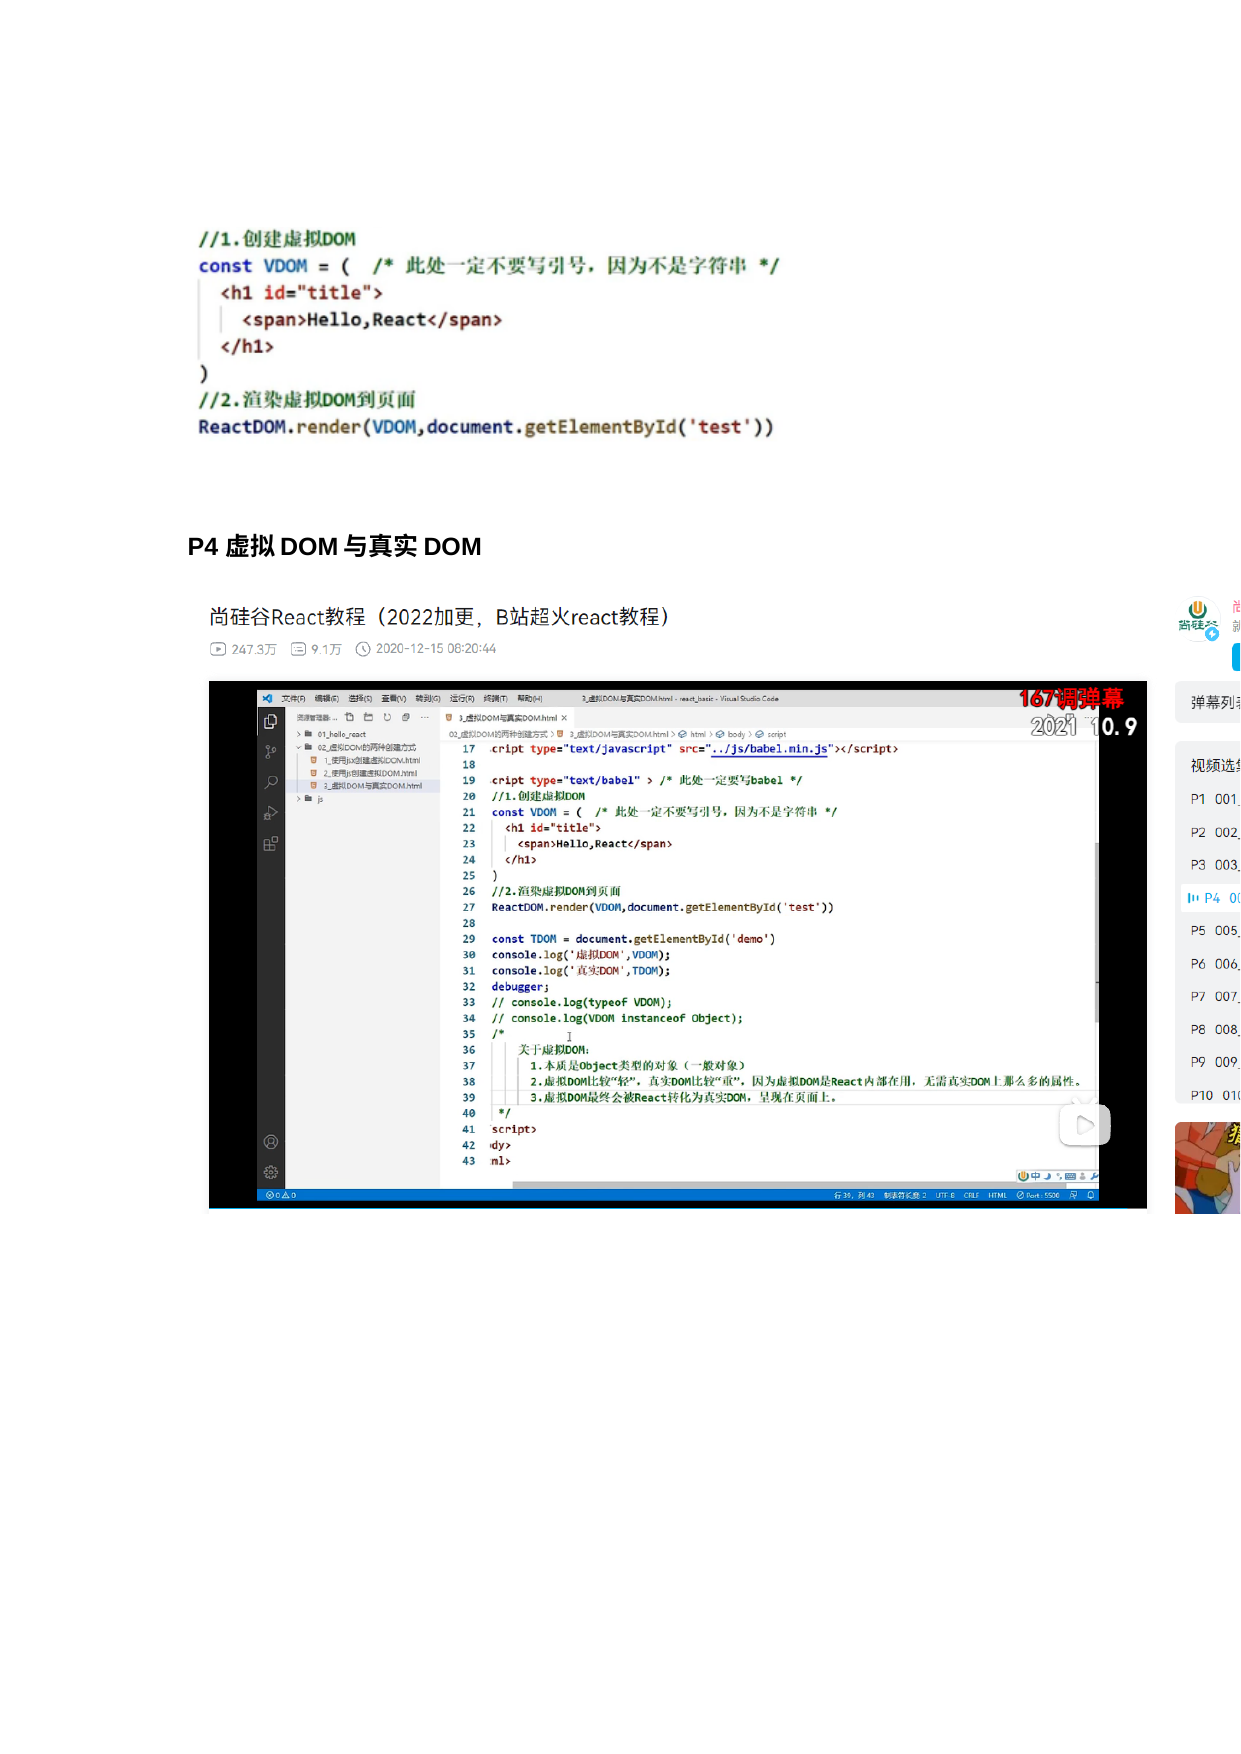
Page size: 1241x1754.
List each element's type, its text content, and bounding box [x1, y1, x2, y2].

picture [192, 227, 798, 444]
subtitle P4 虚拟DOM与真实DOM [187, 512, 1053, 577]
picture [187, 595, 1241, 1214]
